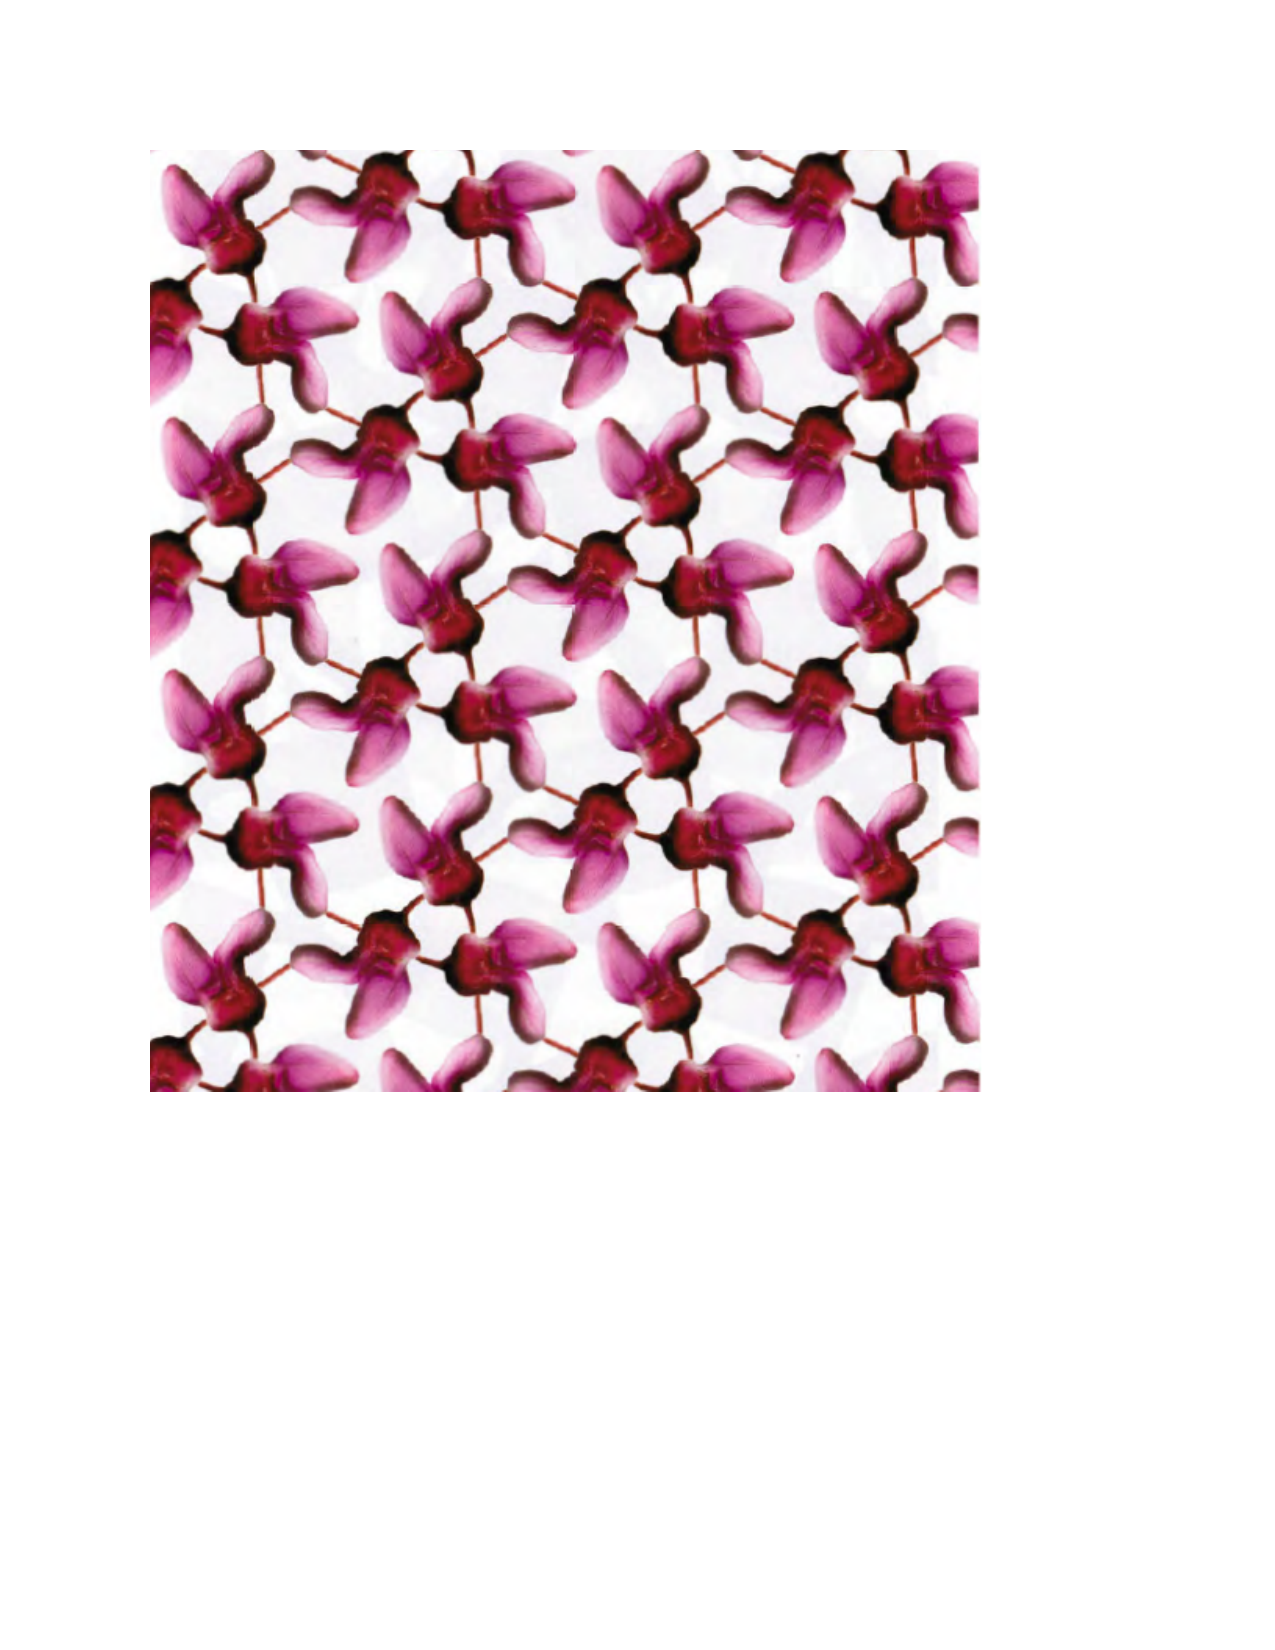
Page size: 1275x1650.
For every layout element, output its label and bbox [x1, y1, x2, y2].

picture [150, 150, 982, 1092]
